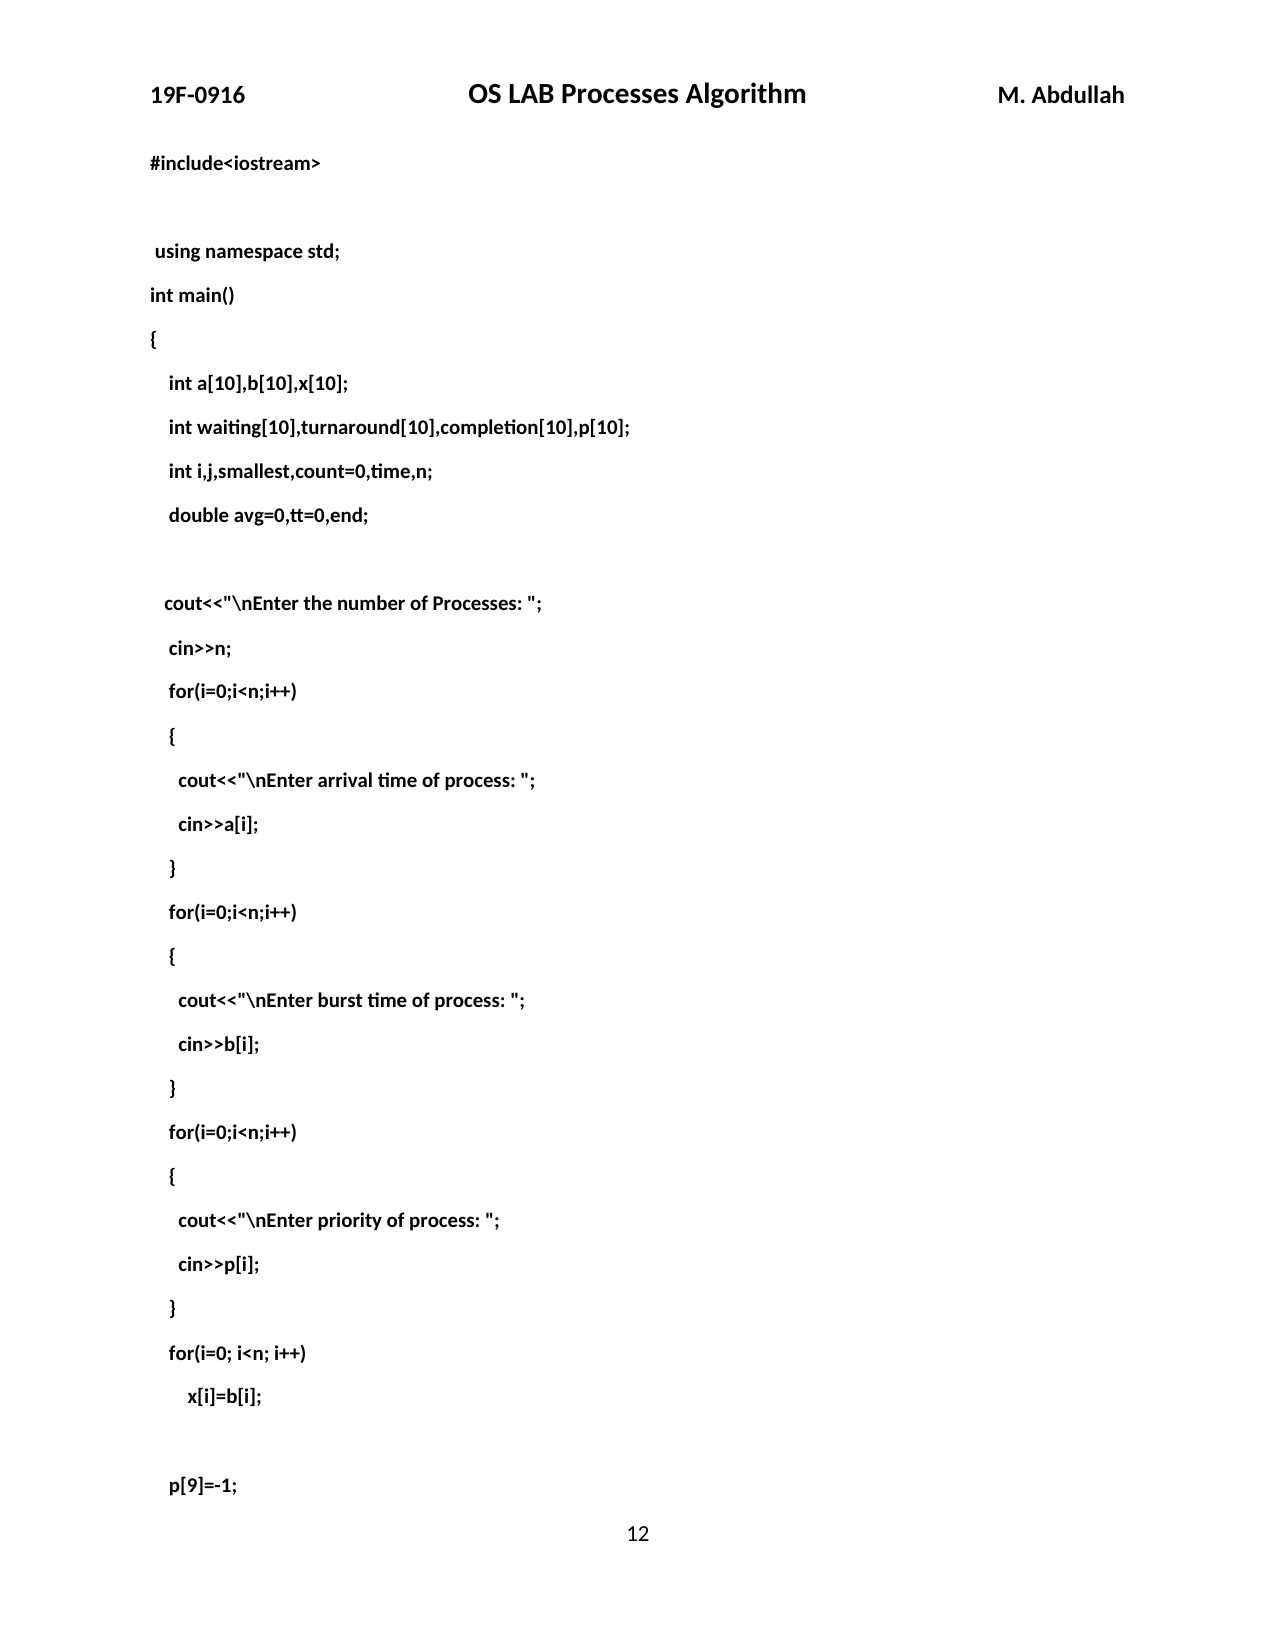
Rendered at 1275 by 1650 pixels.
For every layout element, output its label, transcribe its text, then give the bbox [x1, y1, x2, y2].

text cout<<"\nEnter arrival time of process: "; [150, 767, 1125, 792]
text int i,j,smallest,count=0,time,n; [150, 458, 1125, 484]
text cin>>b[i]; [150, 1031, 1125, 1057]
text { [150, 326, 1125, 352]
text p[9]=-1; [150, 1472, 1125, 1497]
text { [150, 1163, 1125, 1189]
text cout<<"\nEnter the number of Processes: "; [150, 591, 1125, 616]
text cin>>p[i]; [150, 1252, 1125, 1277]
text cout<<"\nEnter burst time of process: "; [150, 987, 1125, 1013]
text cout<<"\nEnter priority of process: "; [150, 1207, 1125, 1233]
text cin>>a[i]; [150, 811, 1125, 836]
text int main() [150, 282, 1125, 308]
text x[i]=b[i]; [150, 1384, 1125, 1409]
text } [150, 1296, 1125, 1321]
text int a[10],b[10],x[10]; [150, 370, 1125, 396]
text #include<iostream> [150, 150, 1125, 175]
text { [150, 723, 1125, 748]
text using namespace std; [150, 238, 1125, 263]
text { [150, 943, 1125, 968]
text } [150, 1075, 1125, 1101]
text cin>>n; [150, 635, 1125, 660]
text double avg=0,tt=0,end; [150, 502, 1125, 528]
text for(i=0;i<n;i++) [150, 899, 1125, 924]
text for(i=0;i<n;i++) [150, 1119, 1125, 1145]
text int waiting[10],turnaround[10],completion[10],p[10]; [150, 414, 1125, 440]
text } [150, 855, 1125, 880]
text for(i=0; i<n; i++) [150, 1340, 1125, 1365]
text for(i=0;i<n;i++) [150, 679, 1125, 704]
